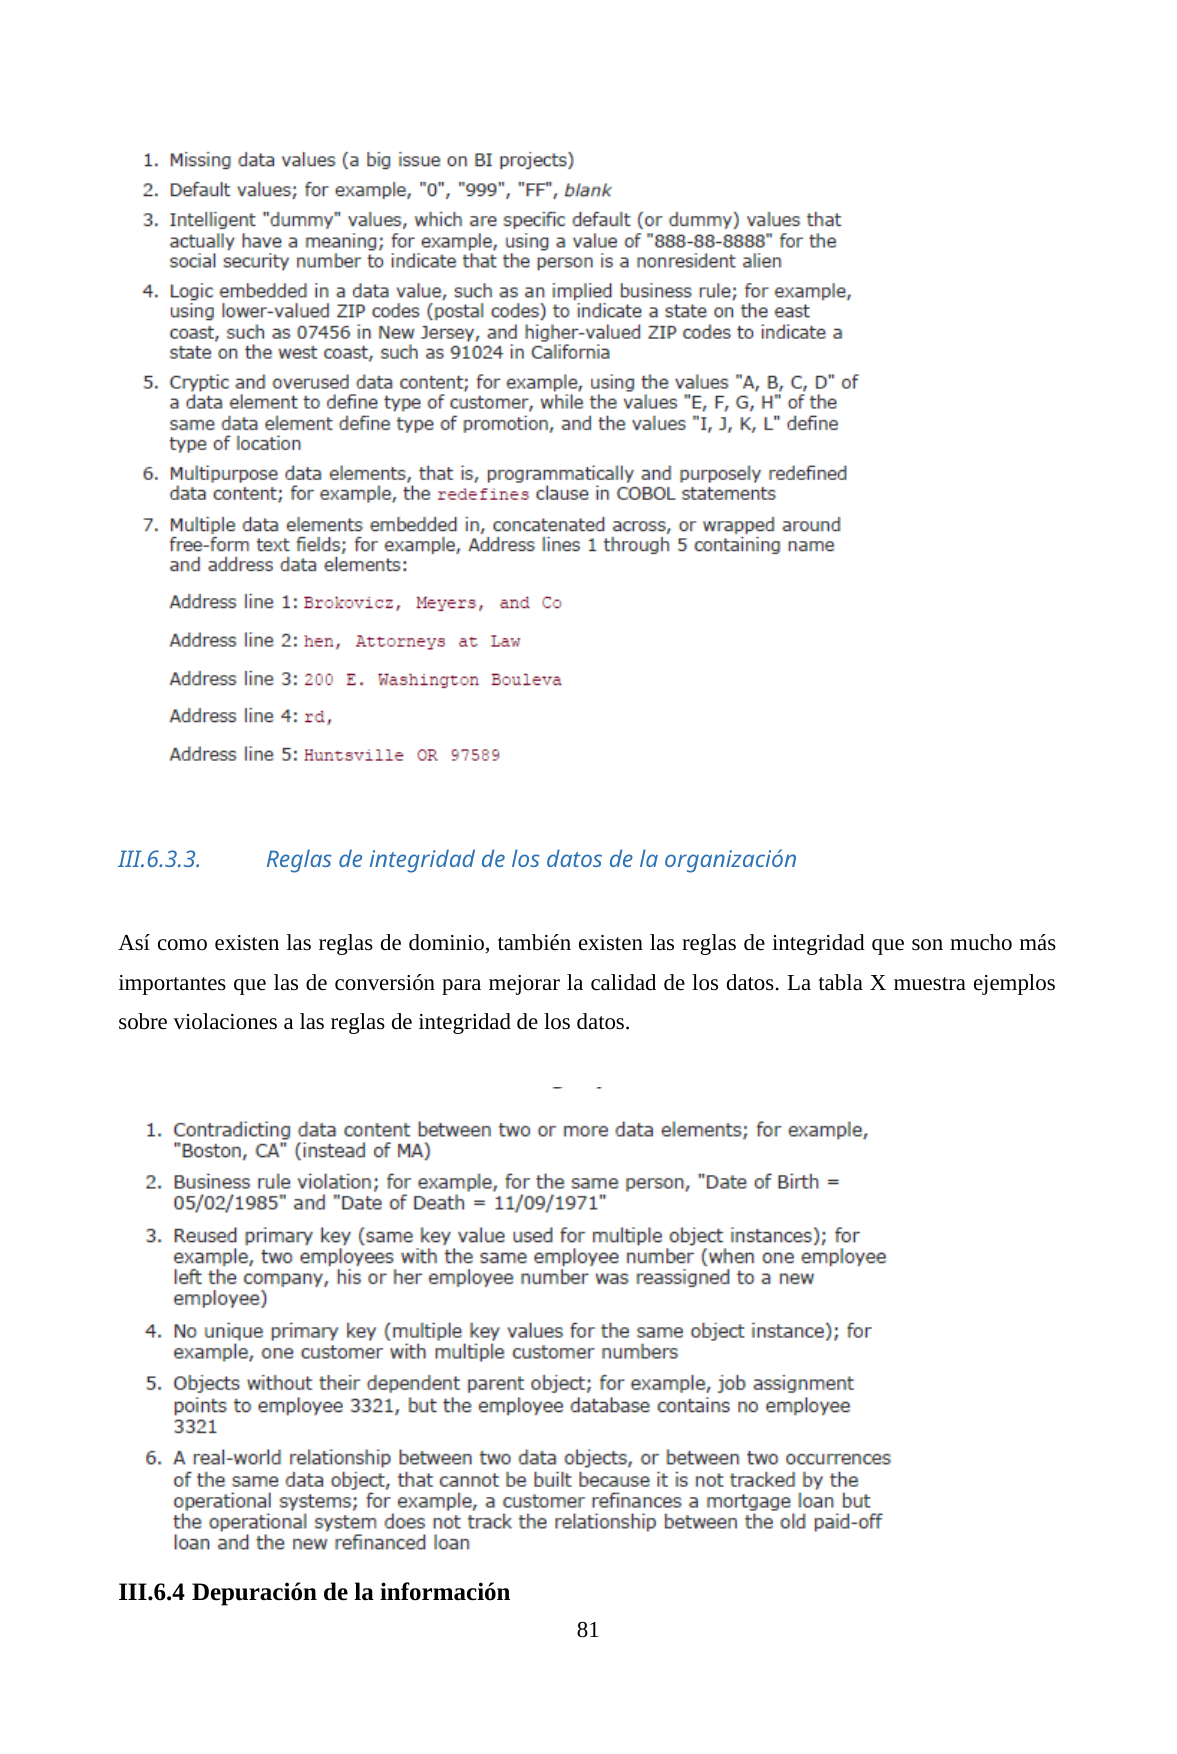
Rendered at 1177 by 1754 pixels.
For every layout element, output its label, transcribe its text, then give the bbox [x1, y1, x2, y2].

text Así como existen las reglas de dominio, también existen las reglas de integridad que son mucho más importantes que las de conversión para mejorar la calidad de los datos. La tabla X muestra ejemplos sobre violaciones a las reglas de integridad de los datos. [118, 929, 1058, 1034]
subtitle Depuración de la información [118, 1577, 1058, 1606]
subtitle Reglas de integridad de los datos de la organización [118, 843, 1058, 874]
